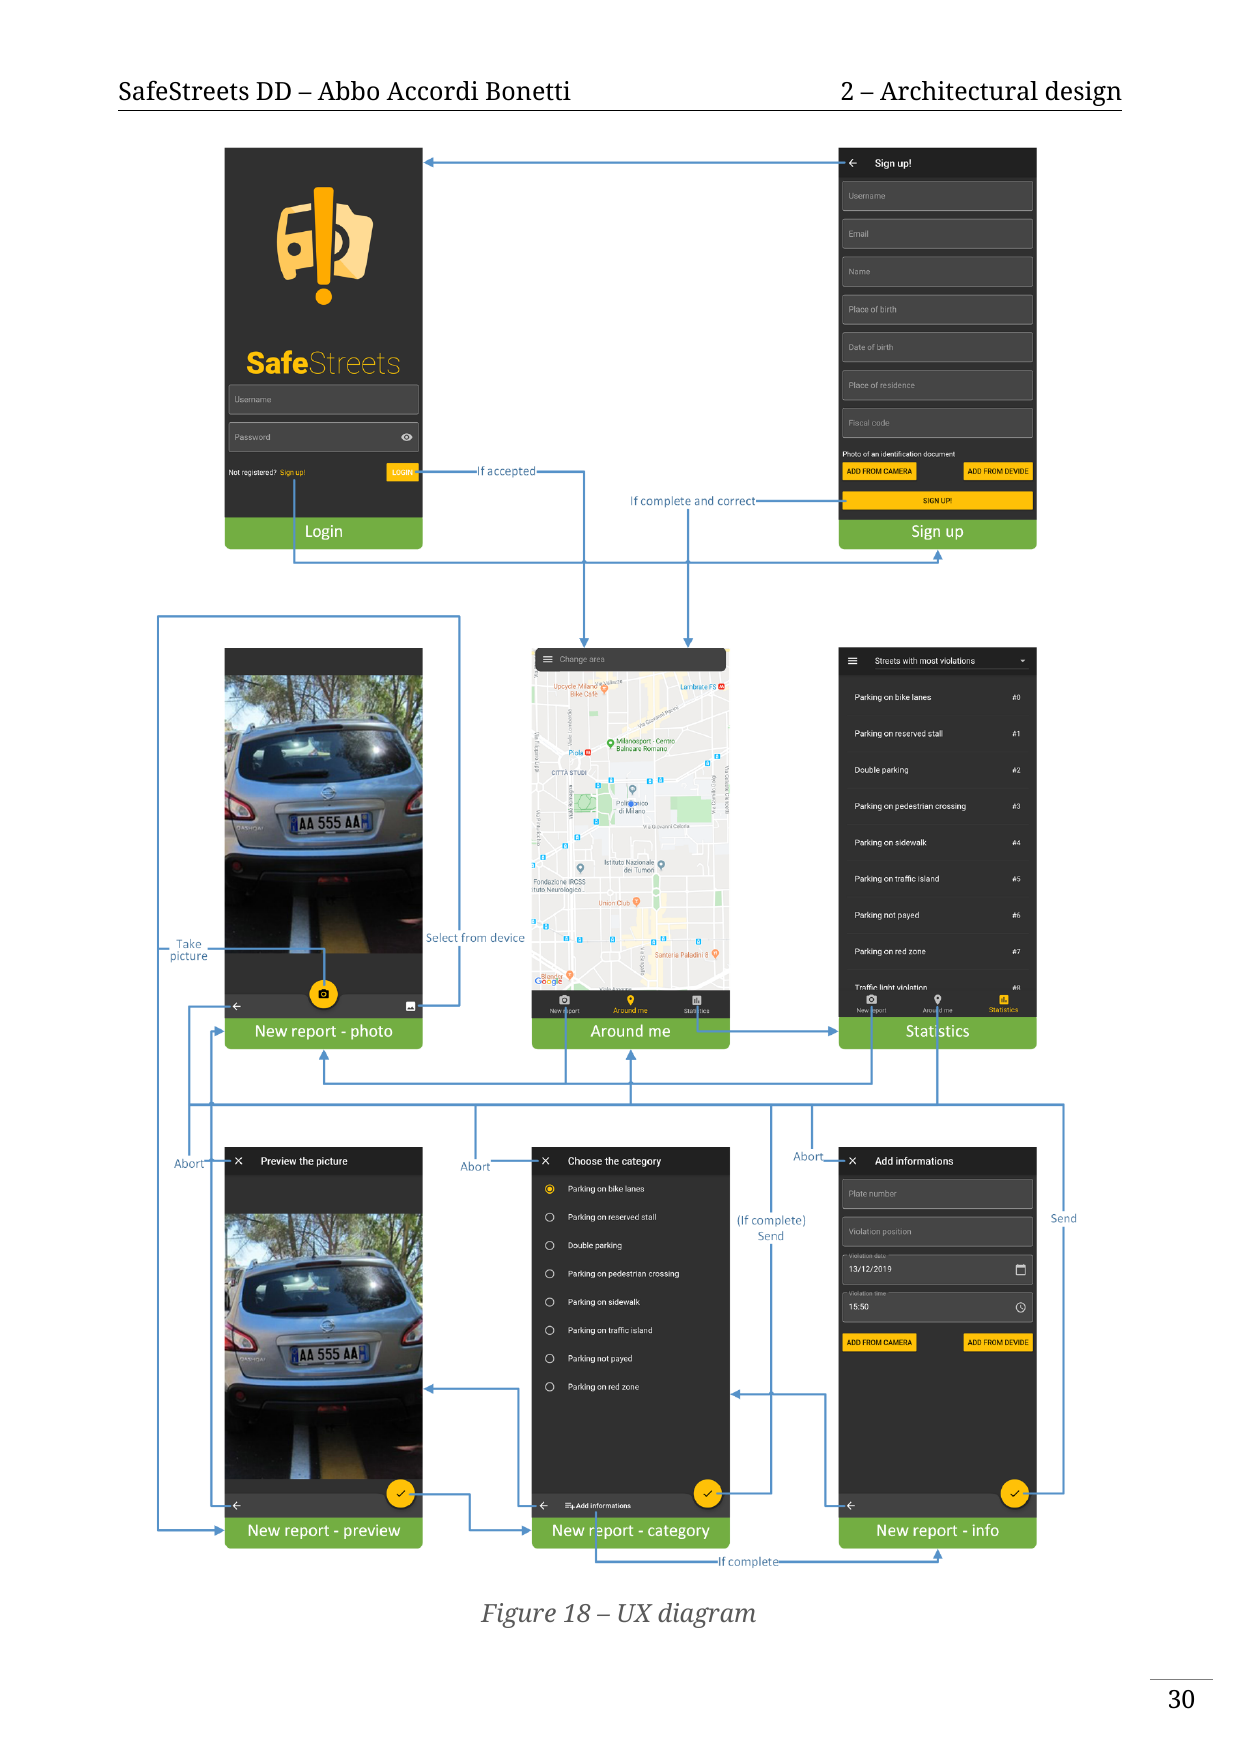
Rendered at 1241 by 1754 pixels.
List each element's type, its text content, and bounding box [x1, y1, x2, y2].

text Figure 18 – UX diagram [118, 1595, 1122, 1629]
picture [156, 147, 1084, 1576]
